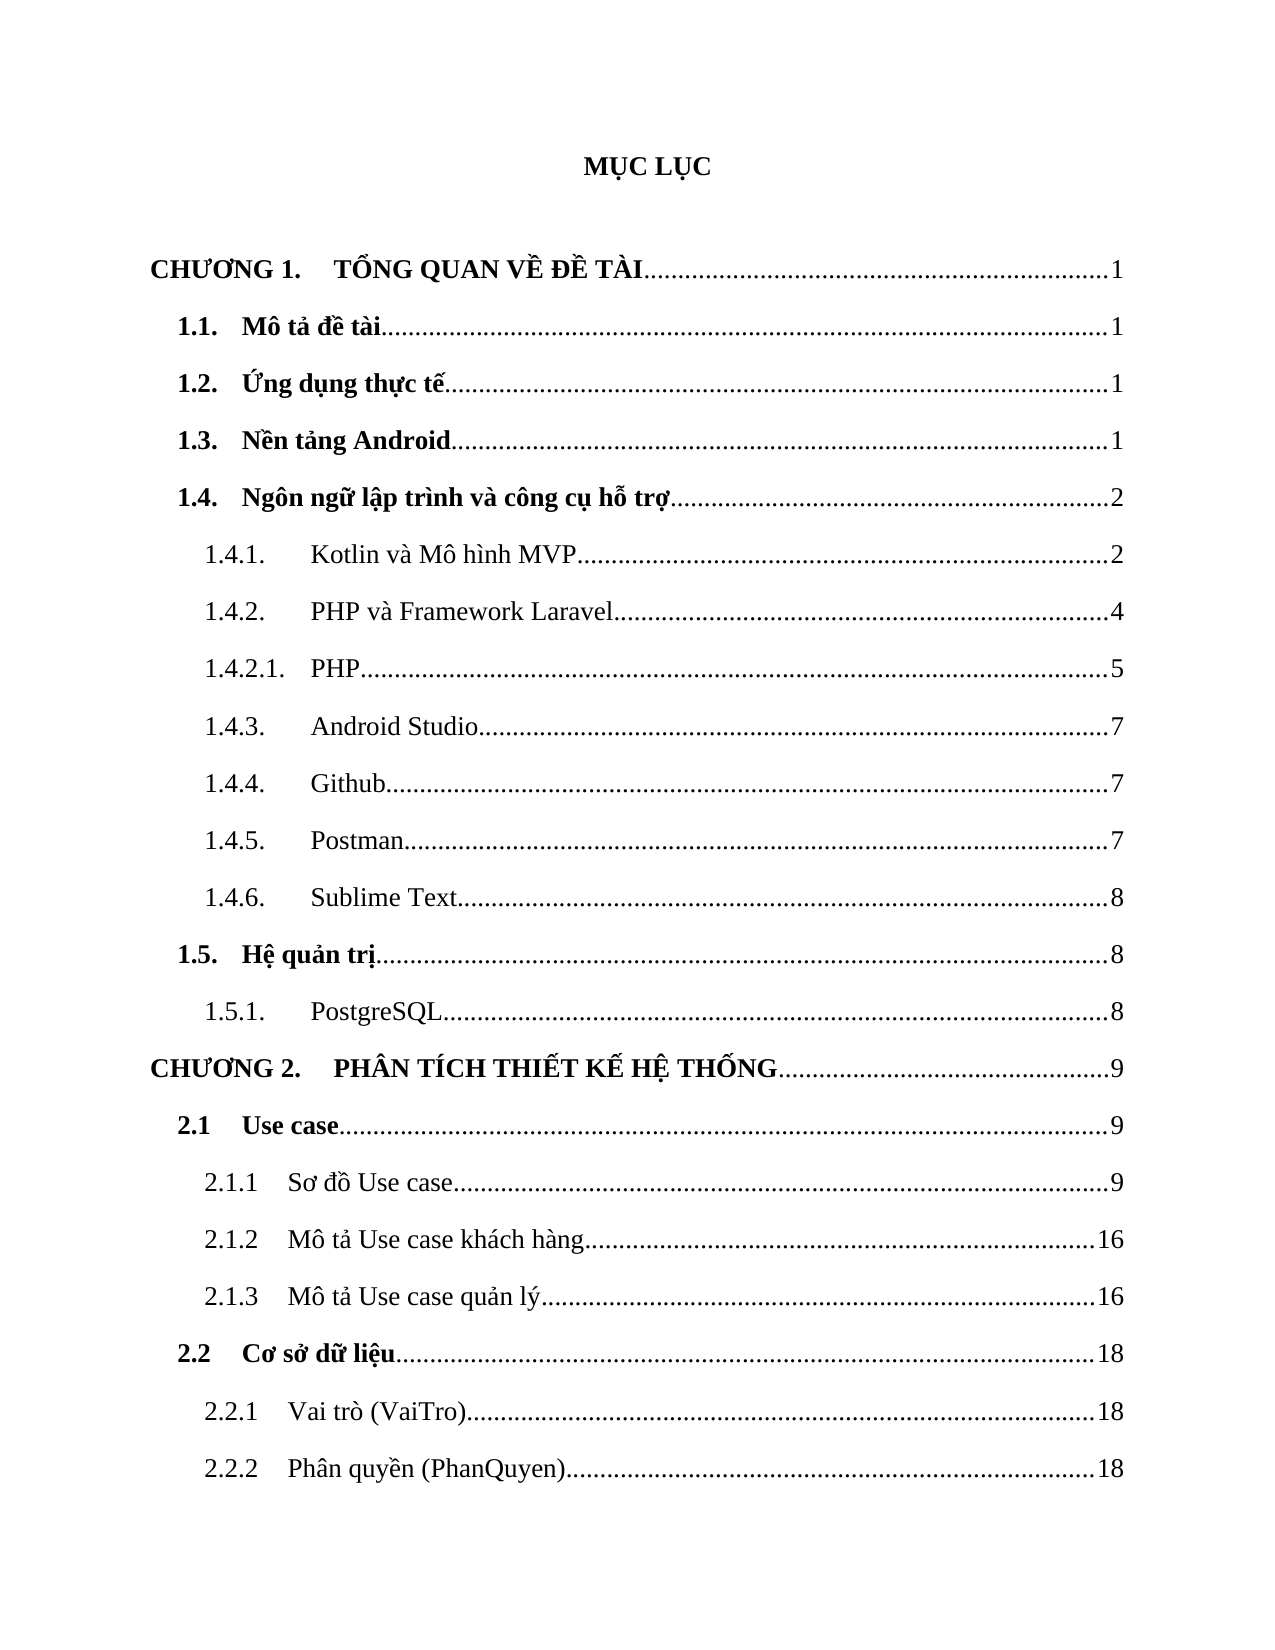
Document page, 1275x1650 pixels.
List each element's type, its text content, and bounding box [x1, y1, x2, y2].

text MỤC LỤC [150, 150, 1145, 181]
